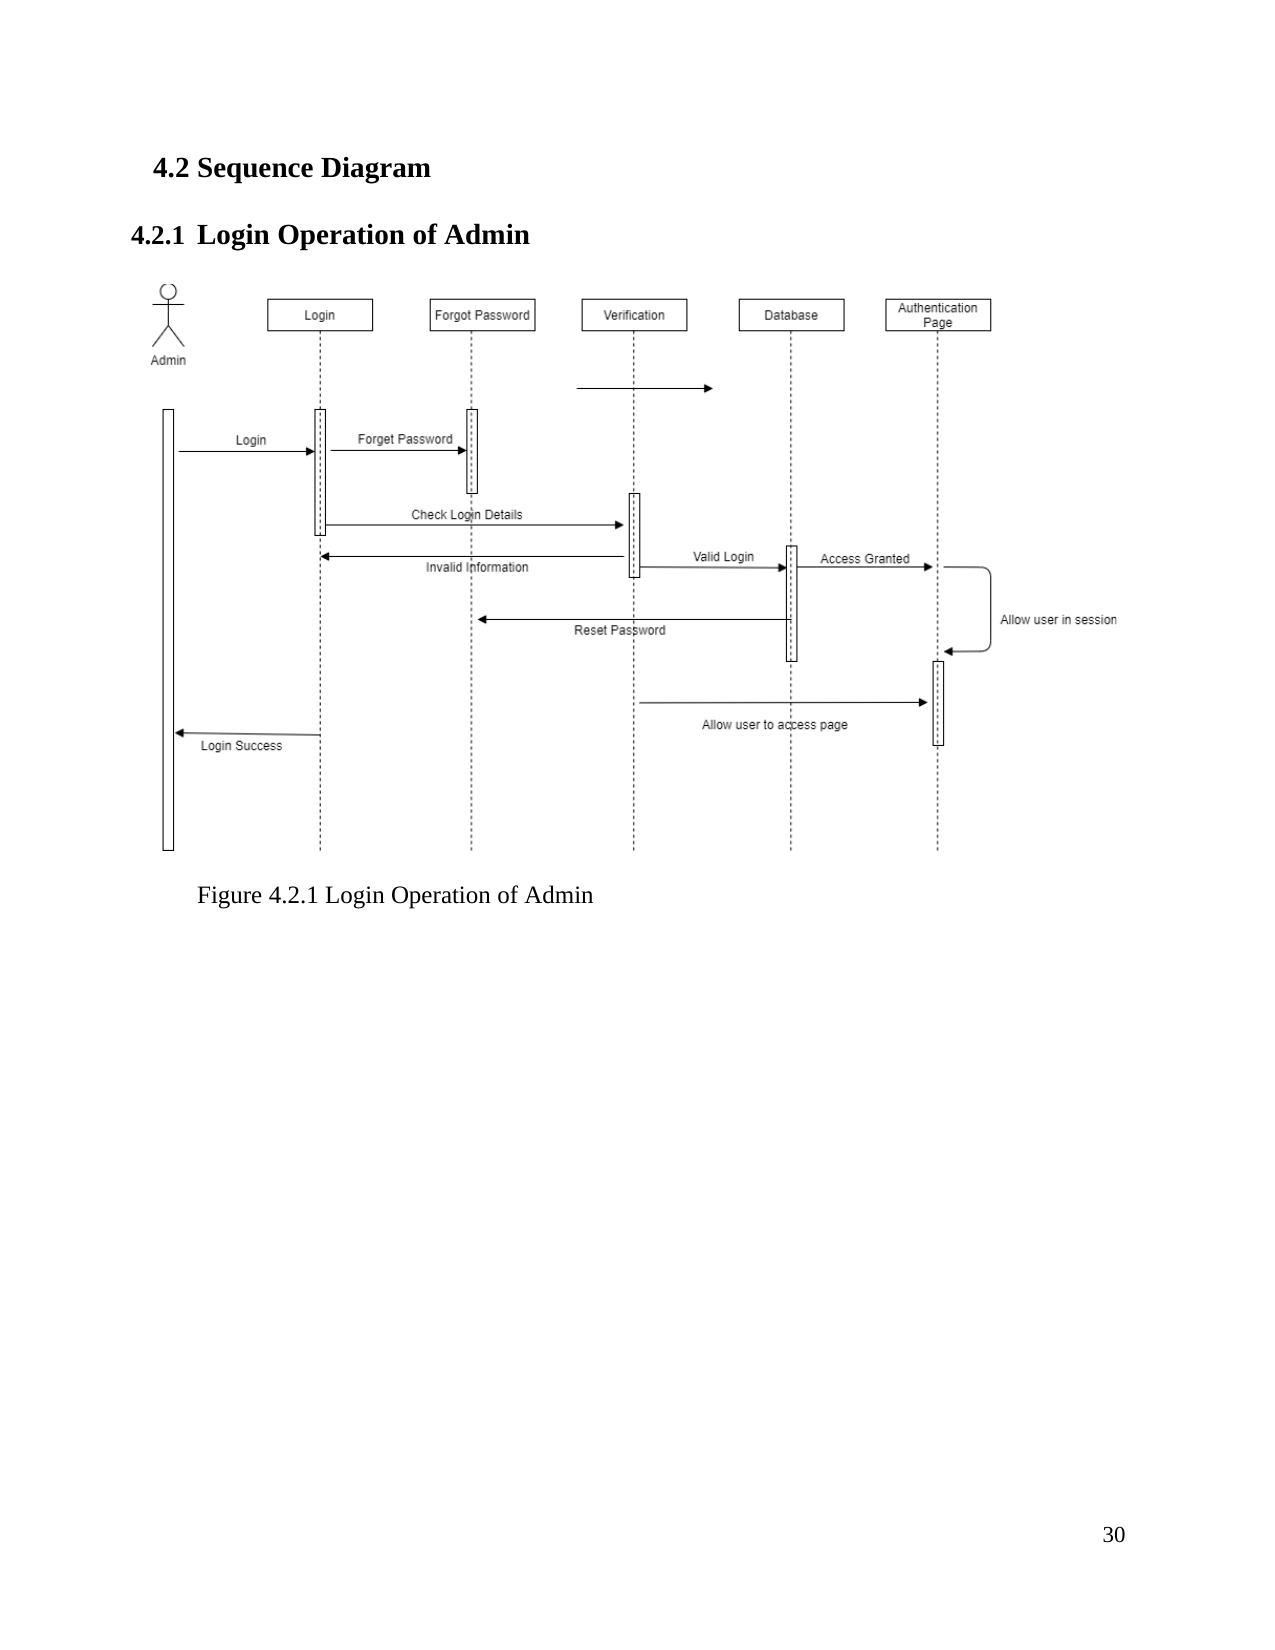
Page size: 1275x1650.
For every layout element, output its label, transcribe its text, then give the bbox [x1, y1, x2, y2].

picture [150, 284, 1117, 851]
list Login Operation of Admin [131, 217, 1116, 250]
subtitle Sequence Diagram [153, 150, 1116, 183]
text Figure 4.2.1 Login Operation of Admin [197, 881, 1116, 909]
